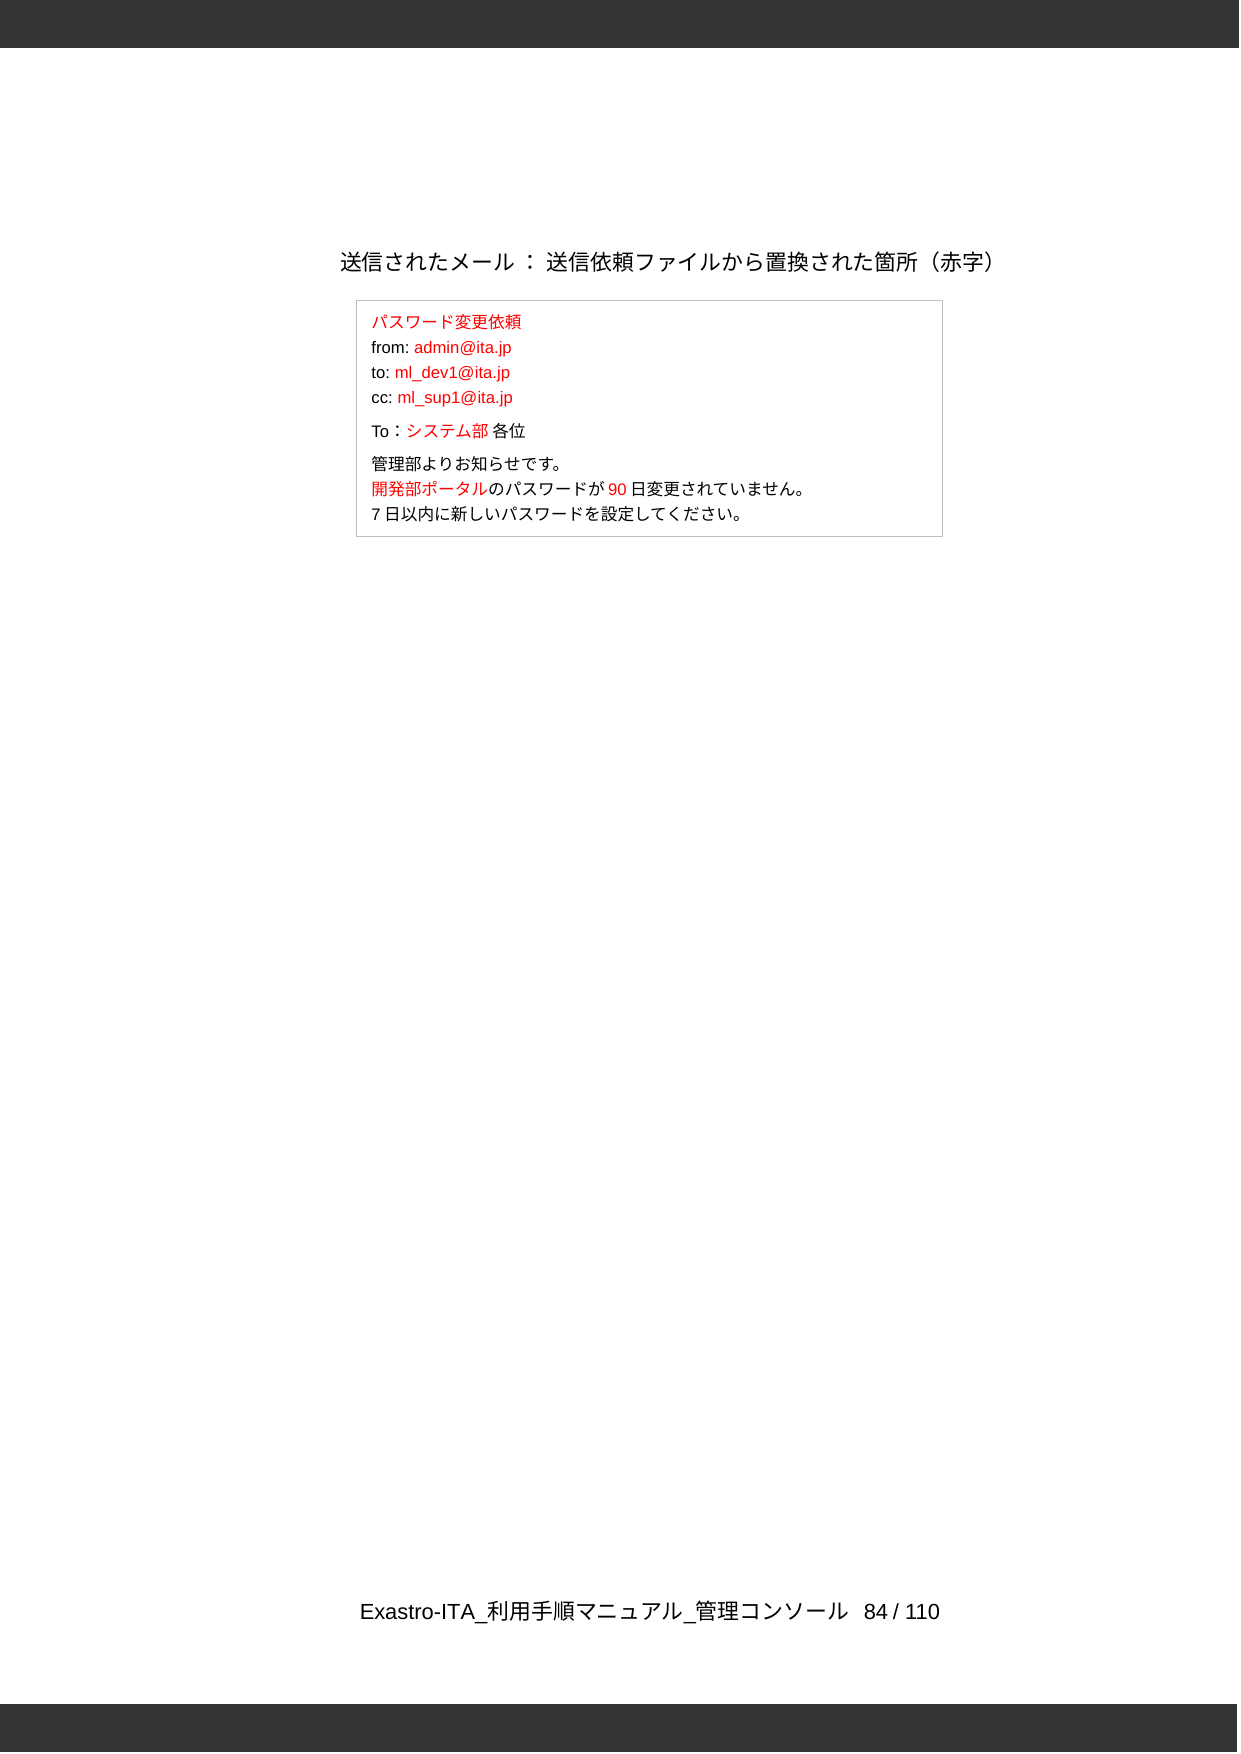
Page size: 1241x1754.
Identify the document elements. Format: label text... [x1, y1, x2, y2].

text 送信されたメール ： 送信依頼ファイルから置換された箇所（赤字） [148, 231, 1152, 291]
picture [0, 0, 1239, 48]
picture [0, 1704, 1237, 1752]
